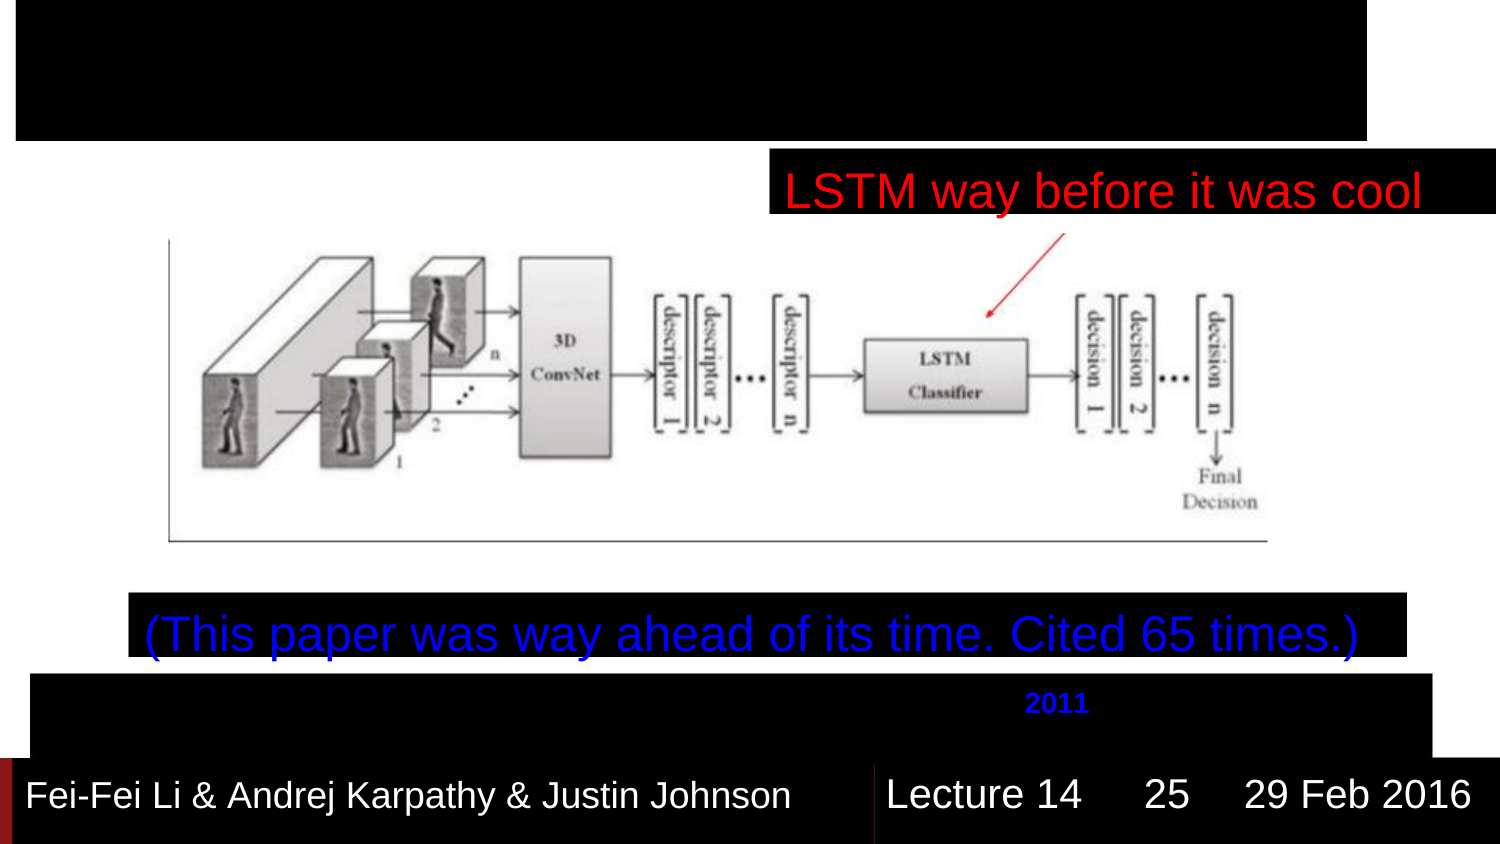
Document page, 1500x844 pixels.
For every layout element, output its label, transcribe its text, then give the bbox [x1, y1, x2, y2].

text LSTM way before it was cool [25, 161, 1423, 218]
picture [0, 671, 1500, 844]
picture [167, 233, 1271, 544]
text Sequential Deep Learning for Human Action Recognition, Baccouche et al., 2011 [44, 686, 1479, 720]
text Fei-Fei Li & Andrej Karpathy & Justin Johnson Lecture 14 25 29 Feb 2016 [25, 770, 1083, 818]
picture [767, 147, 1498, 216]
picture [126, 590, 1409, 659]
text Long-time Spatio-Temporal ConvNets [29, 22, 1479, 108]
picture [13, 0, 1368, 143]
text (This paper was way ahead of its time. Cited 65 times.) [144, 604, 1479, 662]
text Fei-Fei Li & Andrej Karpathy & Justin Johnson Lecture 14 25 29 Feb 2016 [1190, 770, 1479, 818]
